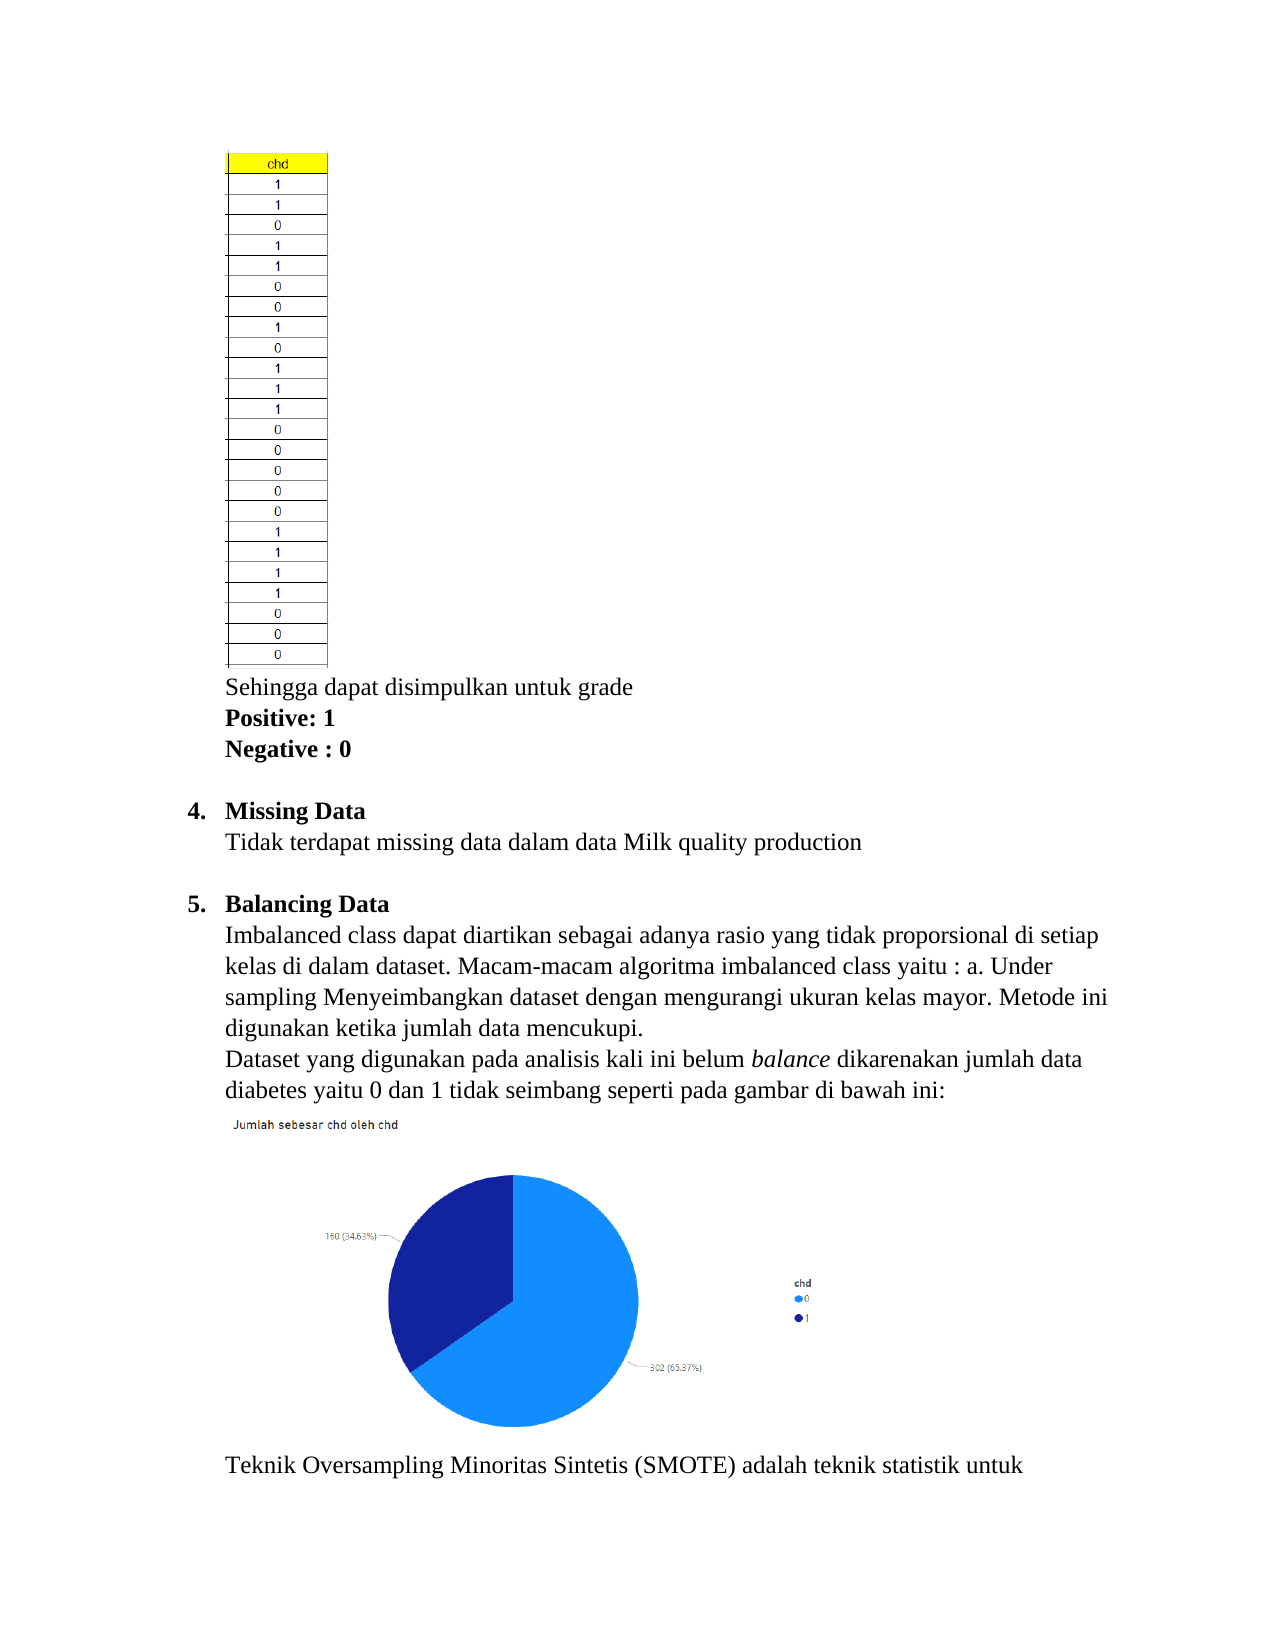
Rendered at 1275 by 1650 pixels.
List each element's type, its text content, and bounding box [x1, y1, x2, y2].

picture [225, 150, 329, 670]
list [187, 889, 1125, 1479]
text Negative : 0 [225, 734, 1125, 762]
text Sehingga dapat disimpulkan untuk grade [225, 672, 1125, 700]
list Missing Data [187, 796, 1125, 824]
text Tidak terdapat missing data dalam data Milk quality production [225, 827, 1125, 856]
text Positive: 1 [225, 703, 1125, 731]
picture [225, 1106, 828, 1449]
